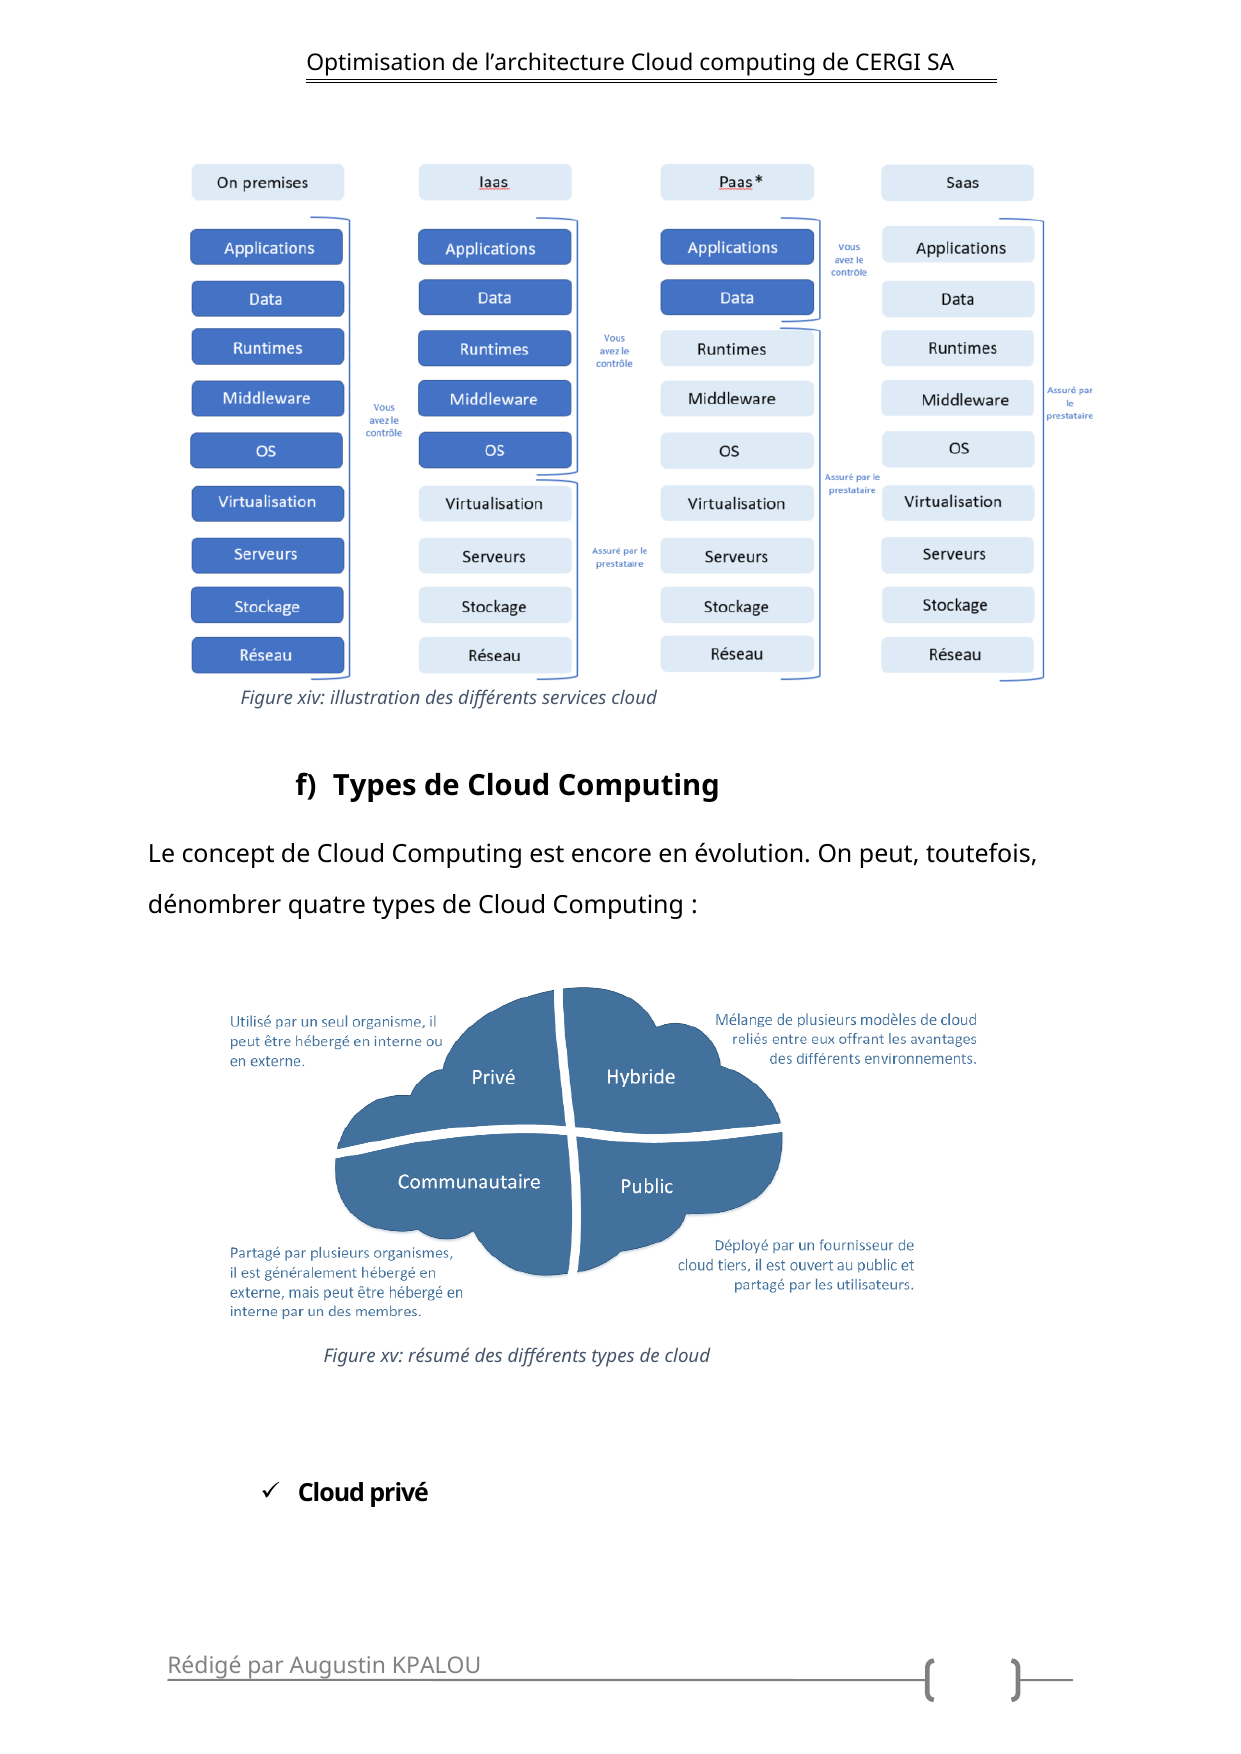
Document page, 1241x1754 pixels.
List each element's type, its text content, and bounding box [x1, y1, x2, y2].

picture [147, 147, 1093, 685]
text Figure : illustration des différents services cloud [148, 685, 1093, 710]
subtitle Types de Cloud Computing [295, 764, 1093, 804]
title Cloud privé [260, 1475, 1093, 1509]
text Le concept de Cloud Computing est encore en évolution. On peut, toutefois, dénombrer quatre types de Cloud Computing : [148, 836, 1093, 921]
text Figure : résumé des différents types de cloud [148, 1342, 1093, 1368]
